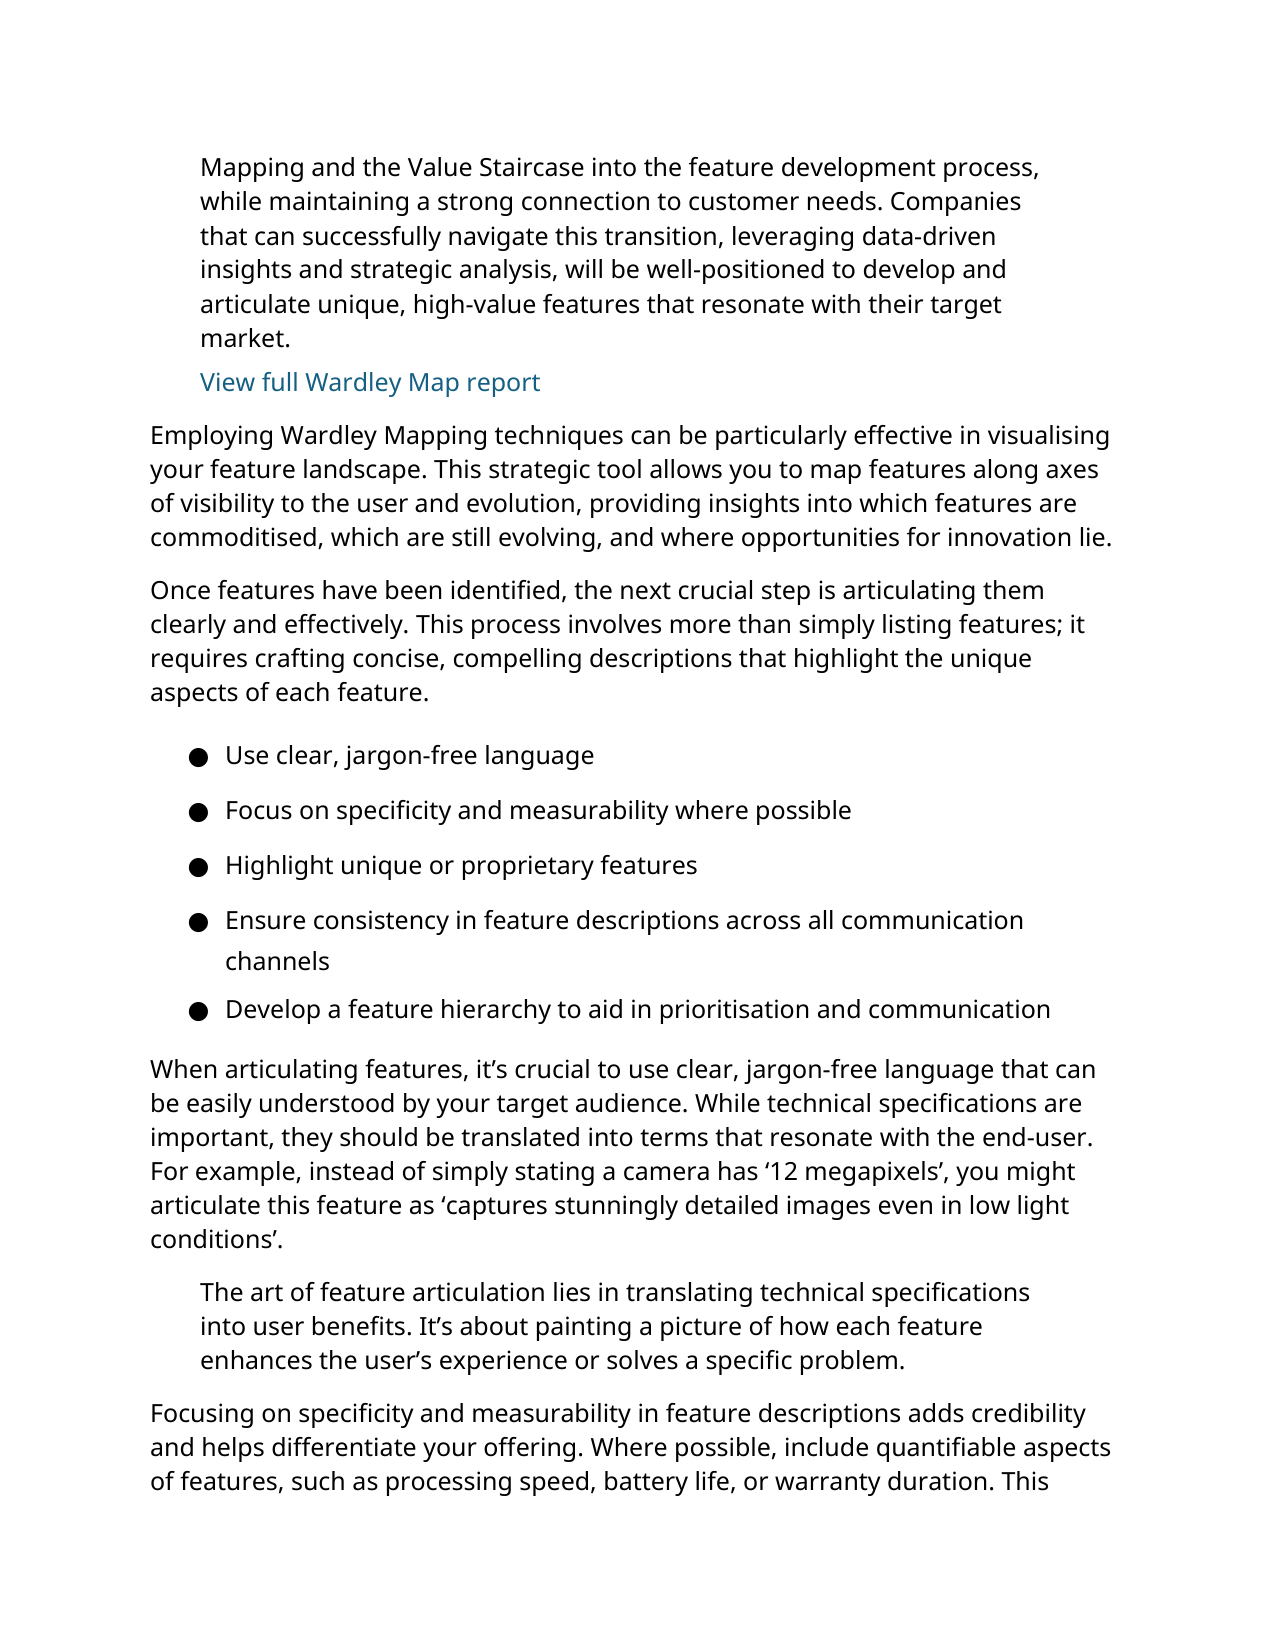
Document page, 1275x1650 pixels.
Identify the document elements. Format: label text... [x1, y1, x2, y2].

list Develop a feature hierarchy to aid in prioritisation and communication [187, 982, 1125, 1033]
text Once features have been identified, the next crucial step is articulating them clearly and effectively. This process involves more than simply listing features; it requires crafting concise, compelling descriptions that highlight the unique aspects of each feature. [150, 573, 1125, 709]
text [150, 1396, 1125, 1498]
text When articulating features, it’s crucial to use clear, jargon-free language that can be easily understood by your target audience. While technical specifications are important, they should be translated into terms that resonate with the end-user. For example, instead of simply stating a camera has ‘12 megapixels’, you might articulate this feature as ‘captures stunningly detailed images even in low light conditions’. [150, 1052, 1125, 1256]
text The art of feature articulation lies in translating technical specifications into user benefits. It’s about painting a picture of how each feature enhances the user’s experience or solves a specific problem. [200, 1275, 1075, 1377]
list Ensure consistency in feature descriptions across all communication channels [187, 893, 1125, 978]
list Focus on specificity and measurability where possible [187, 783, 1125, 834]
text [200, 150, 1075, 354]
list Highlight unique or proprietary features [187, 838, 1125, 889]
text View full Wardley Map report [200, 365, 1075, 399]
text Employing Wardley Mapping techniques can be particularly effective in visualising your feature landscape. This strategic tool allows you to map features along axes of visibility to the user and evolution, providing insights into which features are commoditised, which are still evolving, and where opportunities for innovation lie. [150, 418, 1125, 554]
list Use clear, jargon-free language [187, 728, 1125, 779]
